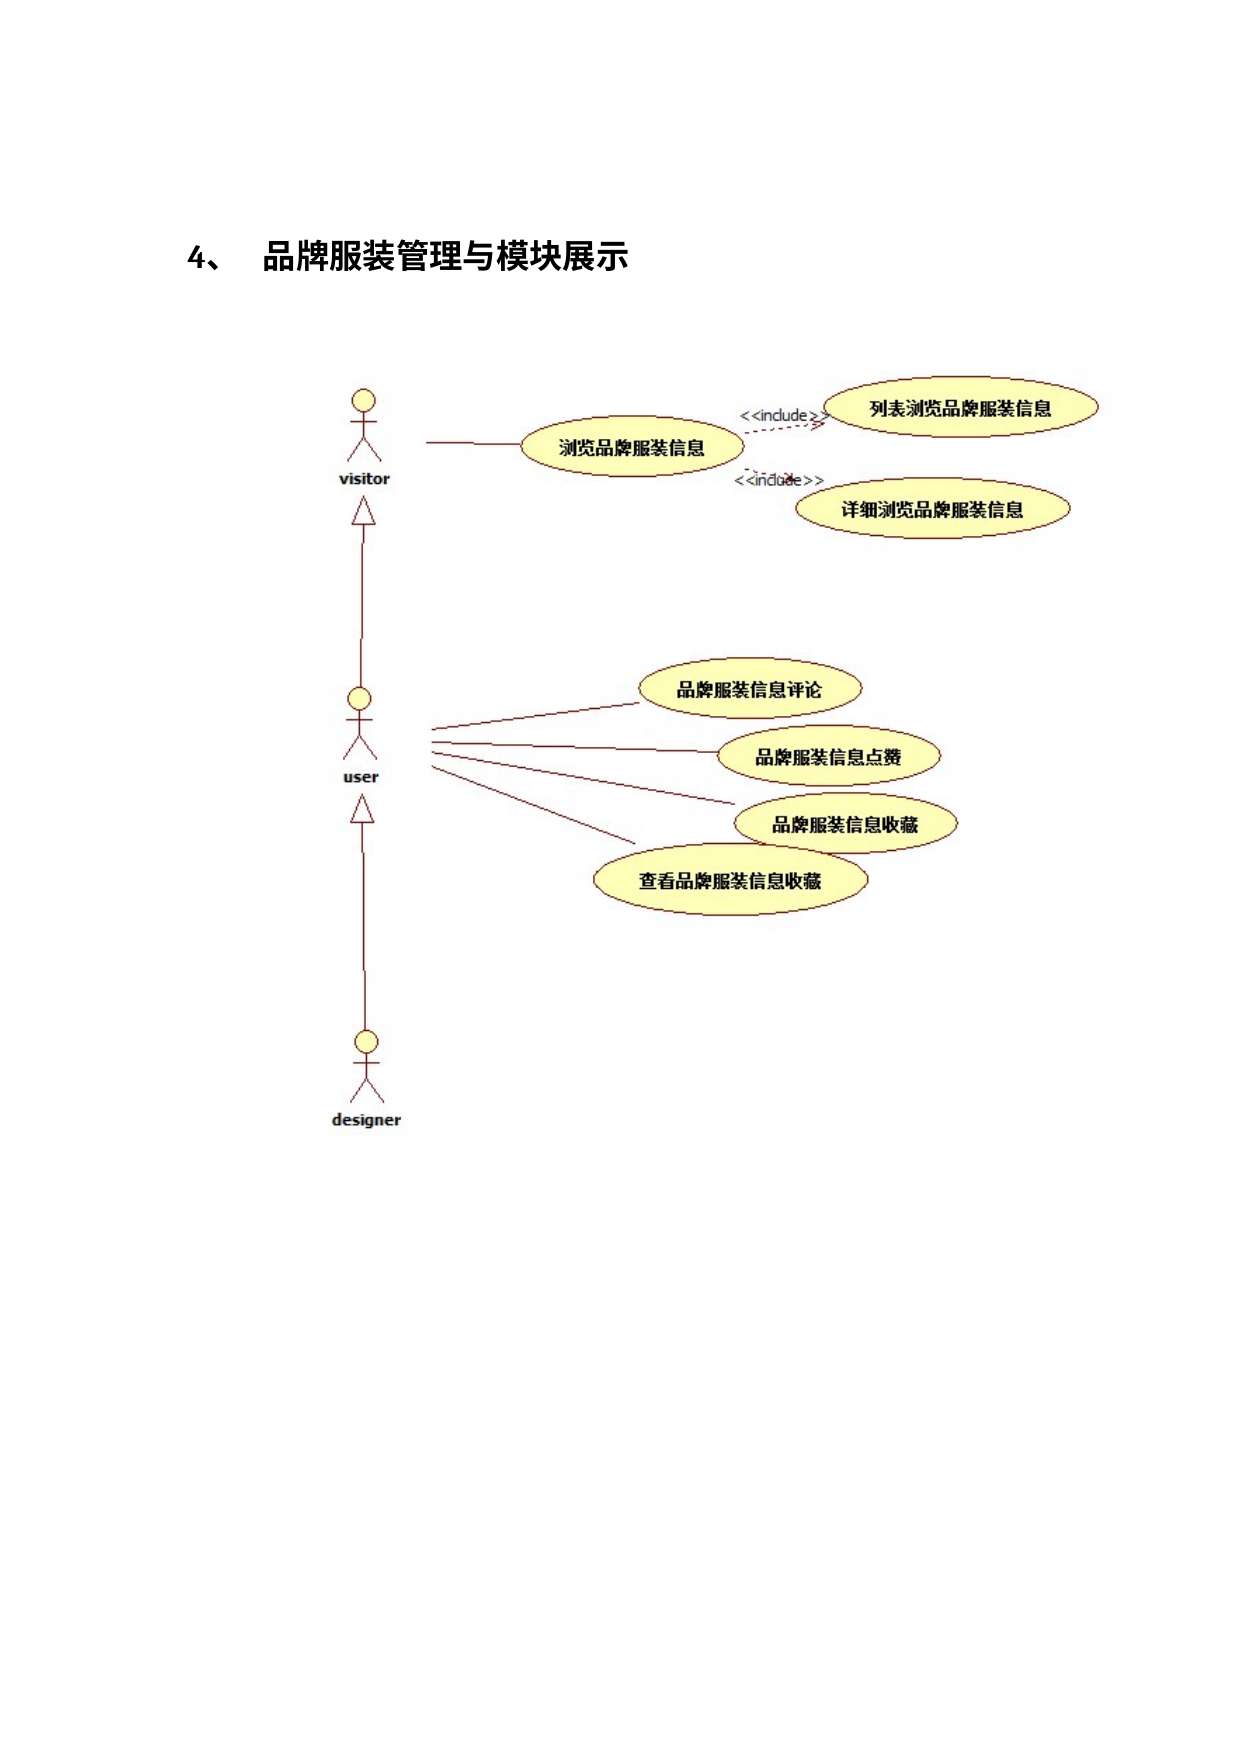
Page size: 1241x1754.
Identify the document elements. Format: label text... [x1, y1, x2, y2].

subtitle 品牌服装管理与模块展示 [187, 222, 1053, 287]
picture [262, 348, 1127, 1165]
